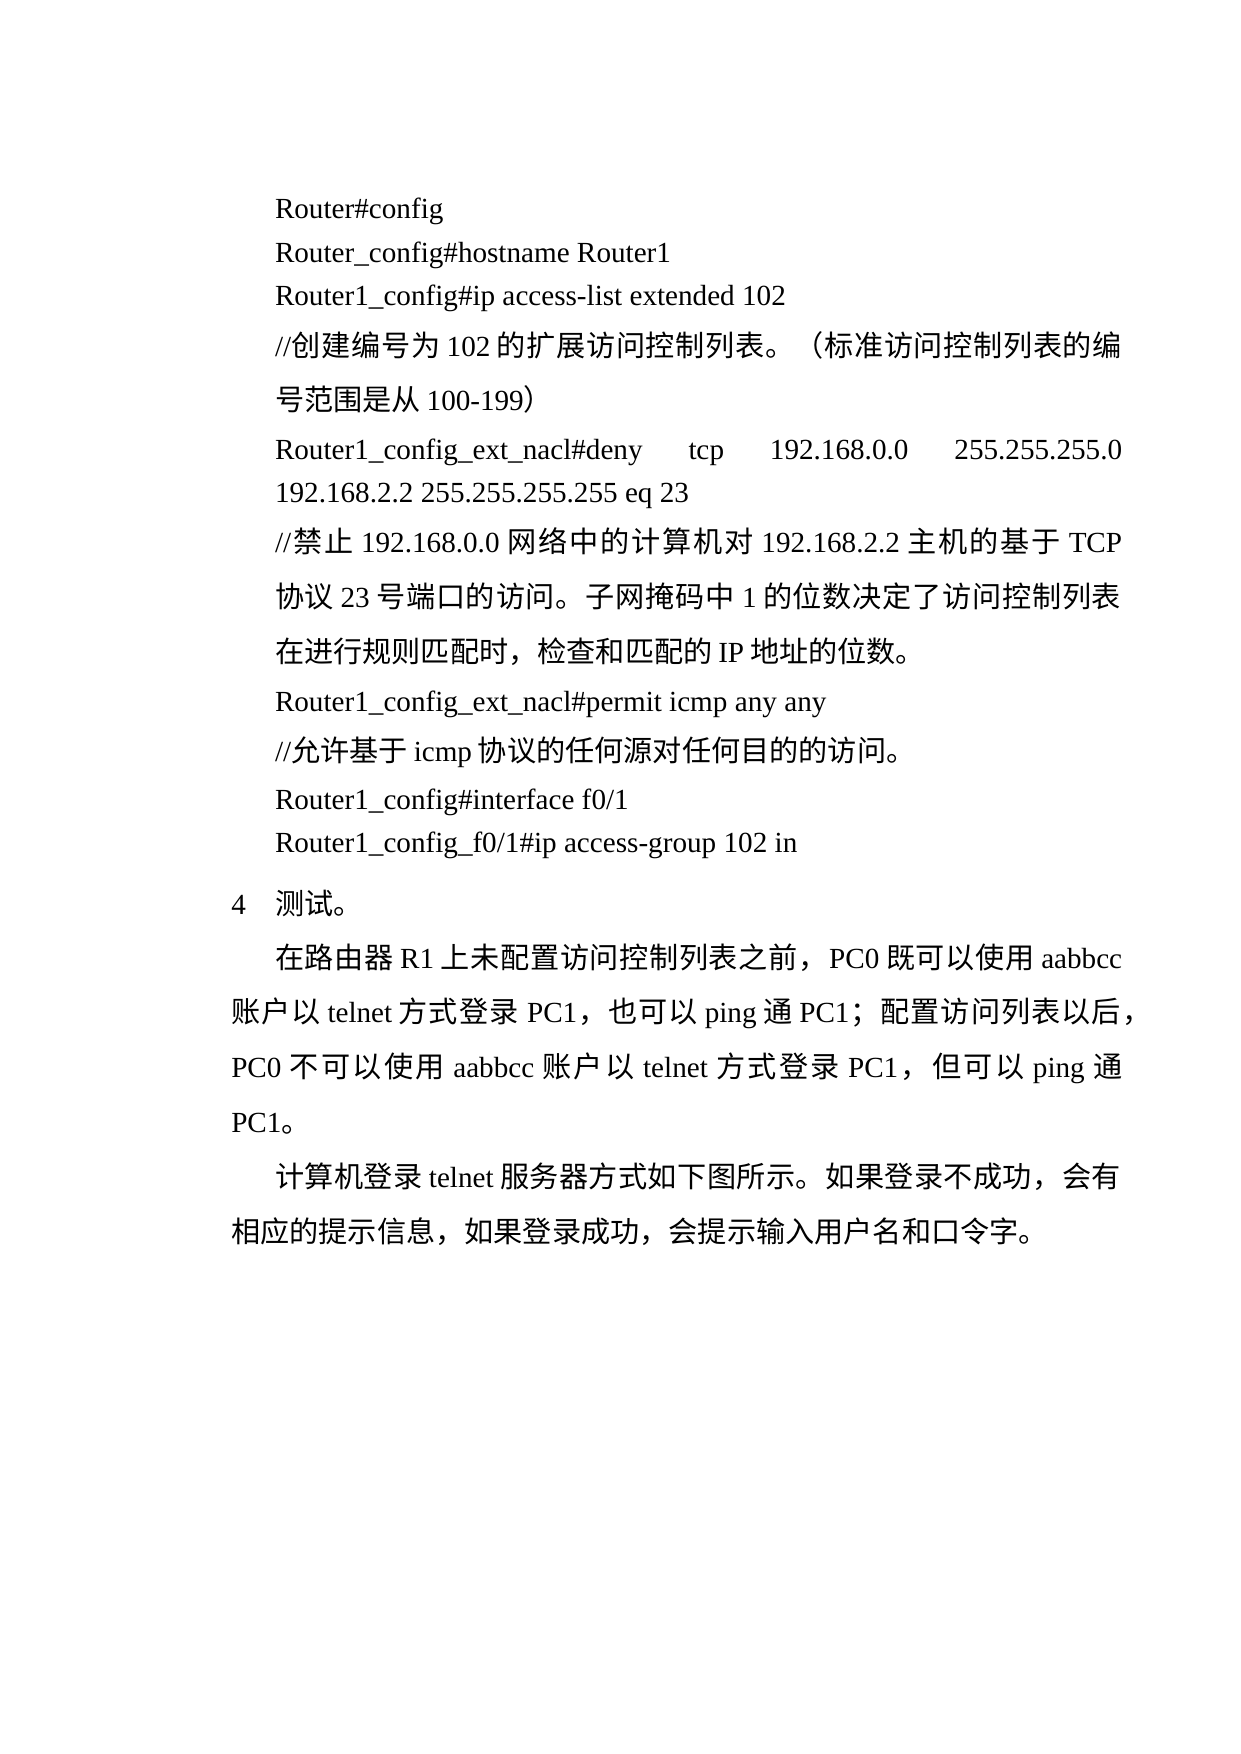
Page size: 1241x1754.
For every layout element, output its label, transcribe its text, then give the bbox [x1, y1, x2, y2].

text 在路由器R1上未配置访问控制列表之前，PC0既可以使用aabbcc账户以telnet方式登录 PC1，也可以ping通PC1；配置访问列表以后，PC0不可以使用aabbcc账户以telnet方式登录PC1，但可以ping通PC1。 [231, 934, 1122, 1141]
text Router#config [231, 191, 1122, 225]
text 4 测试。 [187, 869, 1122, 934]
text Router1_config_f0/1#ip access-group 102 in [231, 826, 1122, 859]
text Router1_config#ip access-list extended 102 [231, 278, 1122, 312]
text 计算机登录telnet服务器方式如下图所示。如果登录不成功，会有相应的提示信息，如果登录成功，会提示输入用户名和口令字。 [231, 1154, 1122, 1251]
text Router1_config_ext_nacl#permit icmp any any [231, 684, 1122, 717]
list //创建编号为102的扩展访问控制列表。（标准访问控制列表的编号范围是从100-199） [275, 322, 1122, 419]
text Router1_config#interface f0/1 [231, 782, 1122, 816]
text //允许基于icmp协议的任何源对任何目的的访问。 [231, 727, 1122, 769]
text Router_config#hostname Router1 [231, 235, 1122, 268]
text Router1_config_ext_nacl#deny tcp 192.168.0.0 255.255.255.0 192.168.2.2 255.255.255.255 eq 23 [275, 432, 1122, 509]
text //禁止192.168.0.0网络中的计算机对192.168.2.2主机的基于TCP协议23号端口的访问。子网掩码中1的位数决定了访问控制列表在进行规则匹配时，检查和匹配的IP地址的位数。 [275, 519, 1122, 671]
